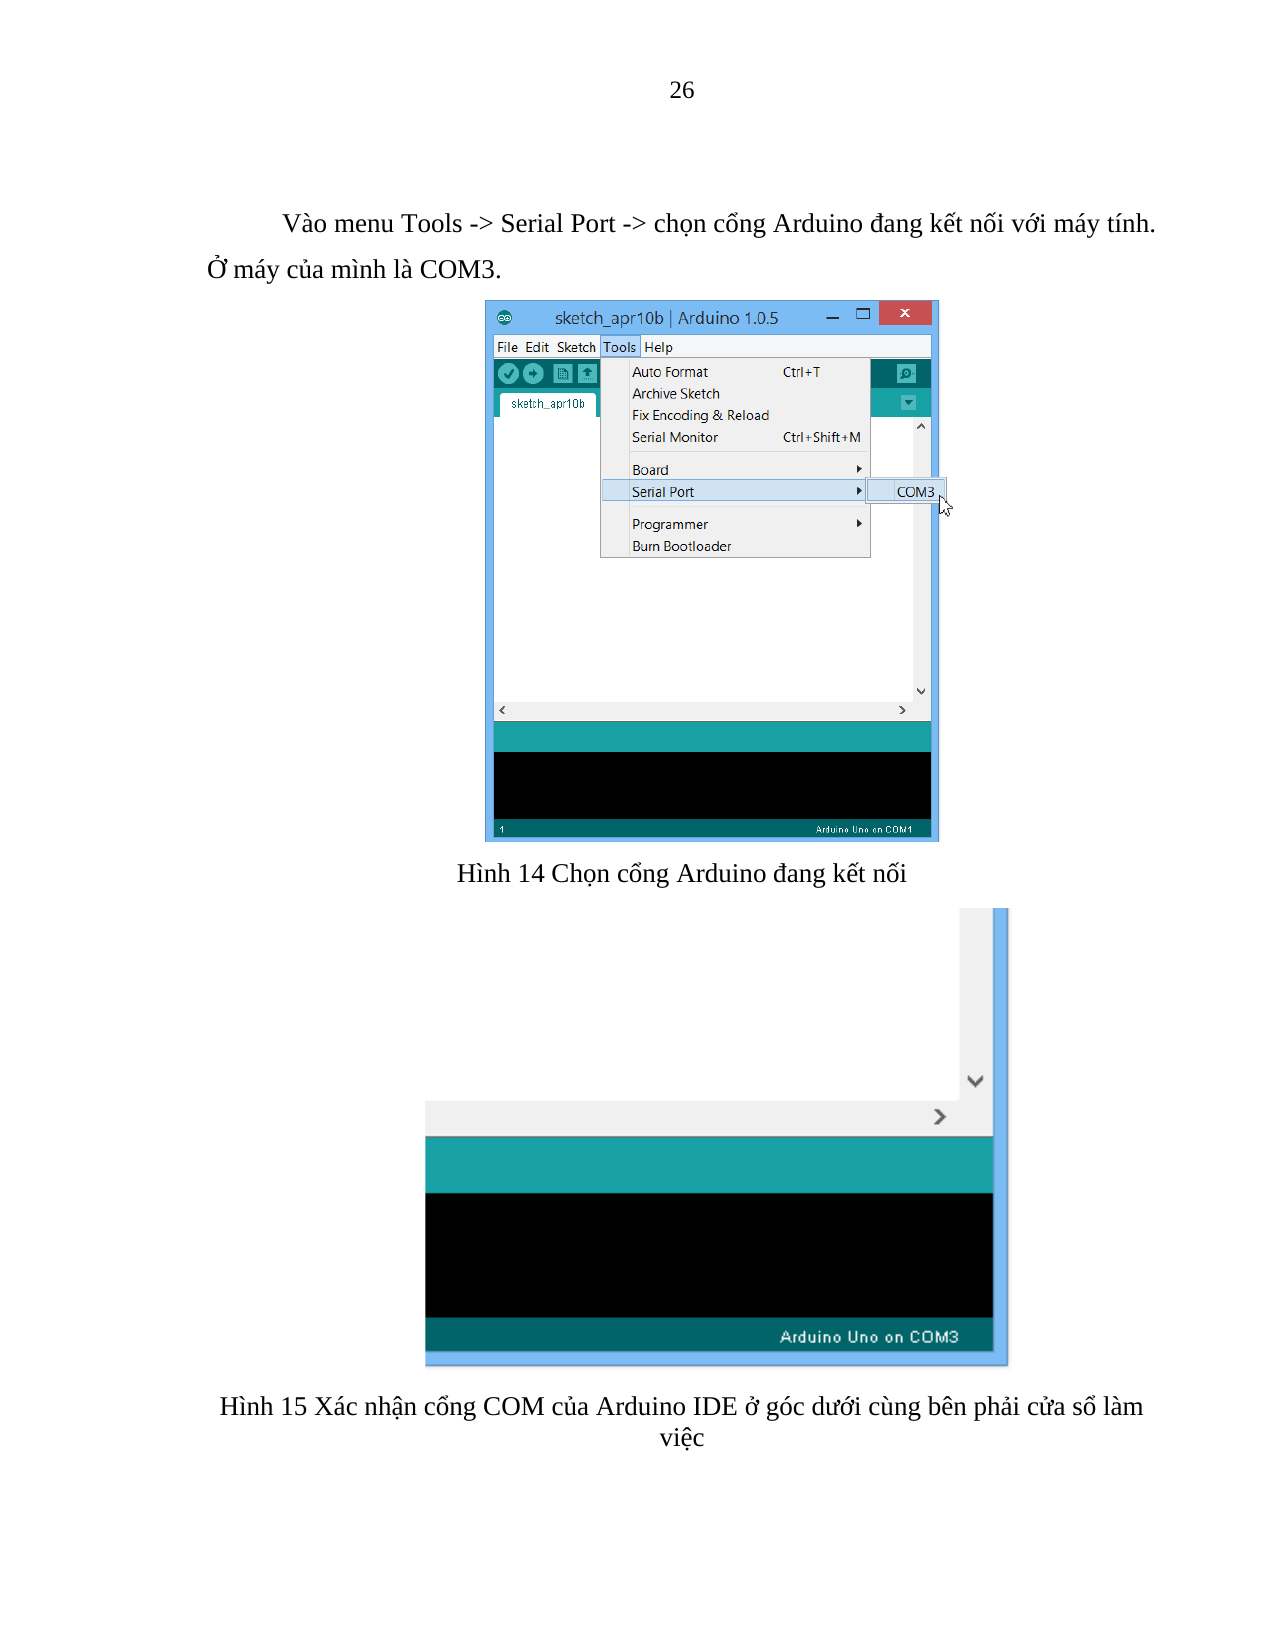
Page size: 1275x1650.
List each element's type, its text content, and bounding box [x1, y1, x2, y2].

picture [425, 908, 1014, 1375]
picture [485, 300, 954, 842]
text Vào menu Tools -> Serial Port -> chọn cổng Arduino đang kết nối với máy tính. Ở máy của mình là COM3. [207, 207, 1157, 284]
